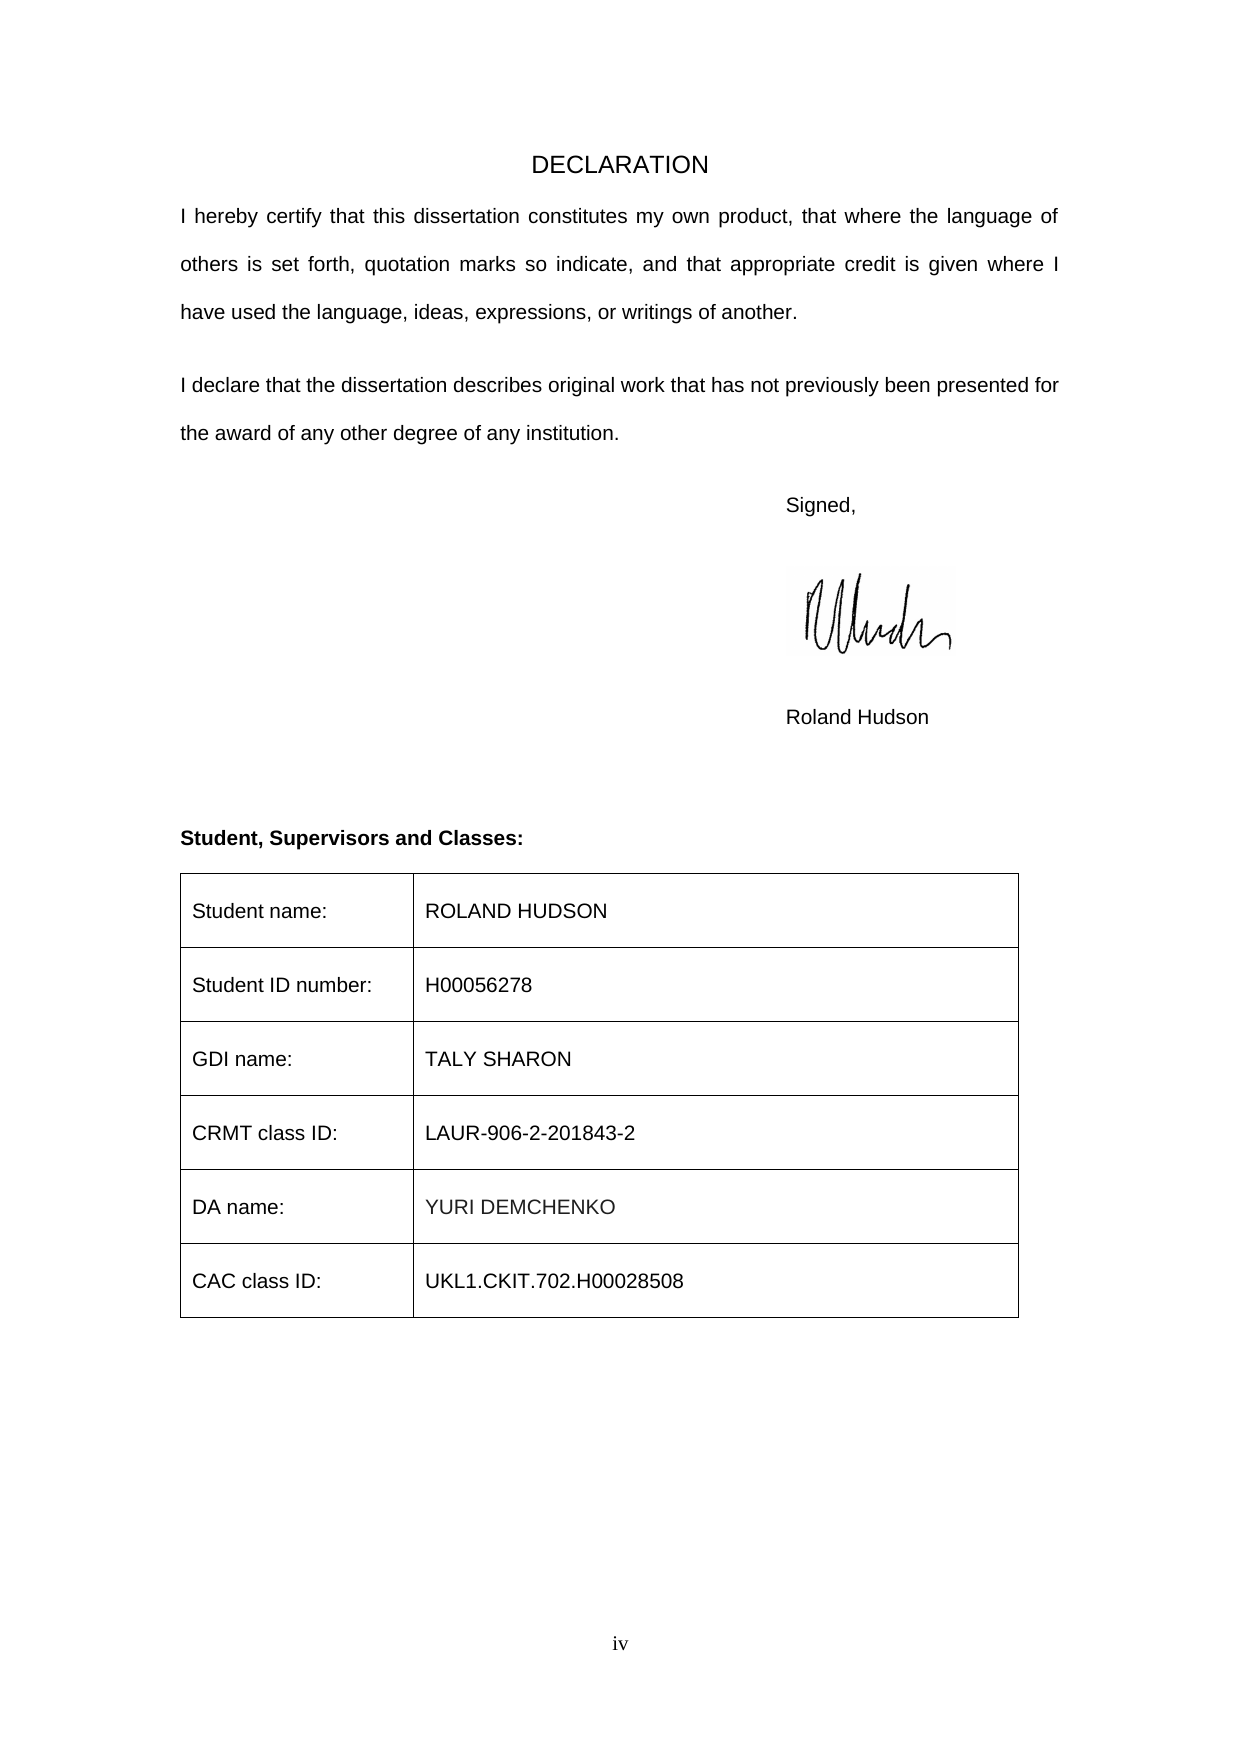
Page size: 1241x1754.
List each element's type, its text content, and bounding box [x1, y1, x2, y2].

text I declare that the dissertation describes original work that has not previously been presented for the award of any other degree of any institution. [180, 372, 1060, 444]
picture [785, 566, 957, 656]
table_cell CRMT class ID: [181, 1096, 413, 1169]
table_cell GDI name: [181, 1022, 413, 1095]
text I hereby certify that this dissertation constitutes my own product, that where the language of others is set forth, quotation marks so indicate, and that appropriate credit is given where I have used the language, ideas, expressions, or writings of another. [180, 204, 1060, 323]
text Roland Hudson [786, 704, 1060, 728]
table_cell DA name: [181, 1170, 413, 1243]
table_cell Student ID number: [181, 948, 413, 1021]
table_cell LAUR-906-2-201843-2 [414, 1096, 1018, 1169]
table_header Student name: [181, 874, 413, 947]
table_cell TALY SHARON [414, 1022, 1018, 1095]
table_cell CAC class ID: [181, 1244, 413, 1317]
text DECLARATION [180, 150, 1060, 179]
table_header ROLAND HUDSON [414, 874, 1018, 947]
table_cell H00056278 [414, 948, 1018, 1021]
text Signed, [786, 493, 1060, 517]
table_cell UKL1.CKIT.702.H00028508 [414, 1244, 1018, 1317]
text Student, Supervisors and Classes: [180, 777, 1060, 849]
table_cell YURI DEMCHENKO [414, 1170, 1018, 1243]
